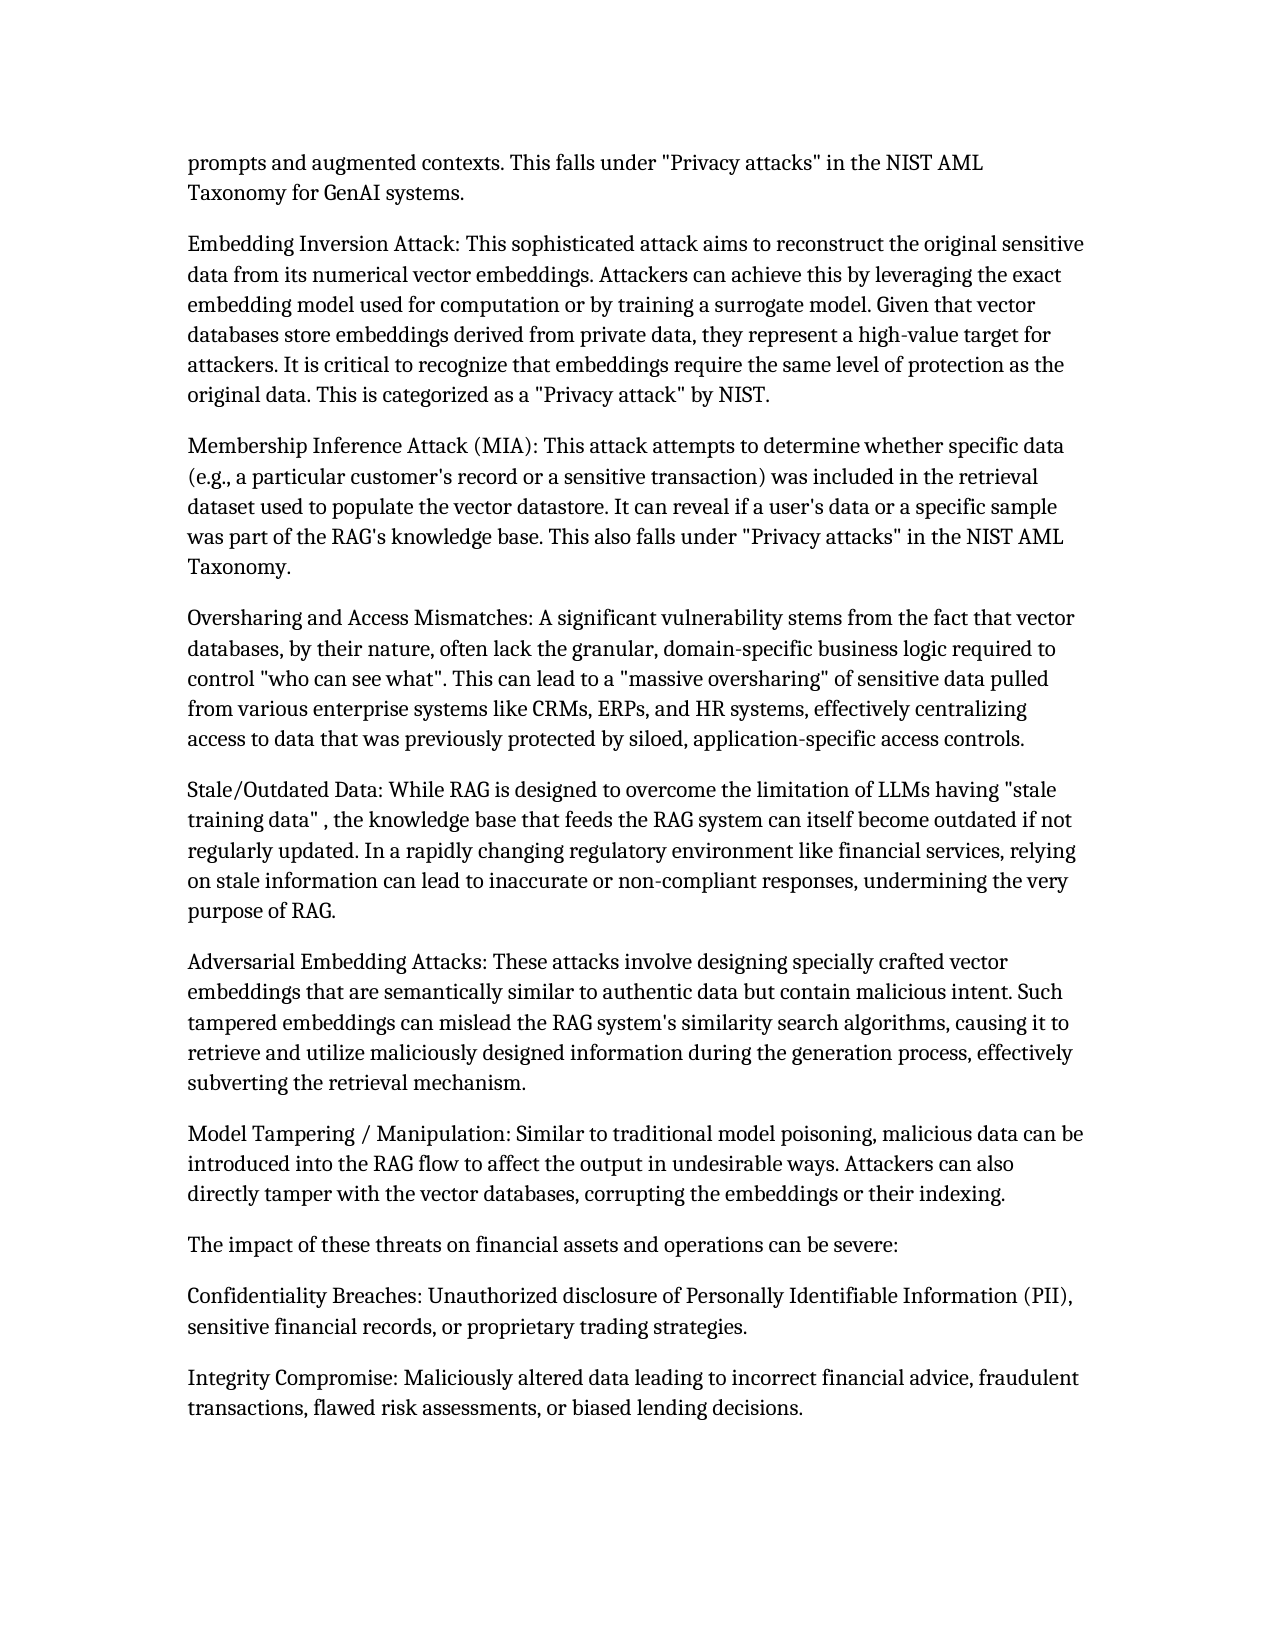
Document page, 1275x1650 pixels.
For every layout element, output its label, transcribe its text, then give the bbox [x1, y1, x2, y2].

text The impact of these threats on financial assets and operations can be severe: [187, 1232, 1087, 1259]
text Stale/Outdated Data: While RAG is designed to overcome the limitation of LLMs having "stale training data" , the knowledge base that feeds the RAG system can itself become outdated if not regularly updated. In a rapidly changing regulatory environment like financial services, relying on stale information can lead to inaccurate or non-compliant responses, undermining the very purpose of RAG. [187, 777, 1087, 924]
text Confidentiality Breaches: Unauthorized disclosure of Personally Identifiable Information (PII), sensitive financial records, or proprietary trading strategies. [187, 1283, 1087, 1340]
text Adversarial Embedding Attacks: These attacks involve designing specially crafted vector embeddings that are semantically similar to authentic data but contain malicious intent. Such tampered embeddings can mislead the RAG system's similarity search algorithms, causing it to retrieve and utilize maliciously designed information during the generation process, effectively subverting the retrieval mechanism. [187, 949, 1087, 1096]
text Oversharing and Access Mismatches: A significant vulnerability stems from the fact that vector databases, by their nature, often lack the granular, domain-specific business logic required to control "who can see what". This can lead to a "massive oversharing" of sensitive data pulled from various enterprise systems like CRMs, ERPs, and HR systems, effectively centralizing access to data that was previously protected by siloed, application-specific access controls. [187, 605, 1087, 752]
text Integrity Compromise: Maliciously altered data leading to incorrect financial advice, fraudulent transactions, flawed risk assessments, or biased lending decisions. [187, 1364, 1087, 1421]
text Membership Inference Attack (MIA): This attack attempts to determine whether specific data (e.g., a particular customer's record or a sensitive transaction) was included in the retrieval dataset used to populate the vector datastore. It can reveal if a user's data or a specific sample was part of the RAG's knowledge base. This also falls under "Privacy attacks" in the NIST AML Taxonomy. [187, 433, 1087, 581]
text Embedding Inversion Attack: This sophisticated attack aims to reconstruct the original sensitive data from its numerical vector embeddings. Attackers can achieve this by leveraging the exact embedding model used for computation or by training a surrogate model. Given that vector databases store embeddings derived from private data, they represent a high-value target for attackers. It is critical to recognize that embeddings require the same level of protection as the original data. This is categorized as a "Privacy attack" by NIST. [187, 231, 1087, 409]
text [187, 150, 1087, 207]
text Model Tampering / Manipulation: Similar to traditional model poisoning, malicious data can be introduced into the RAG flow to affect the output in undesirable ways. Attackers can also directly tamper with the vector databases, corrupting the embeddings or their indexing. [187, 1121, 1087, 1208]
